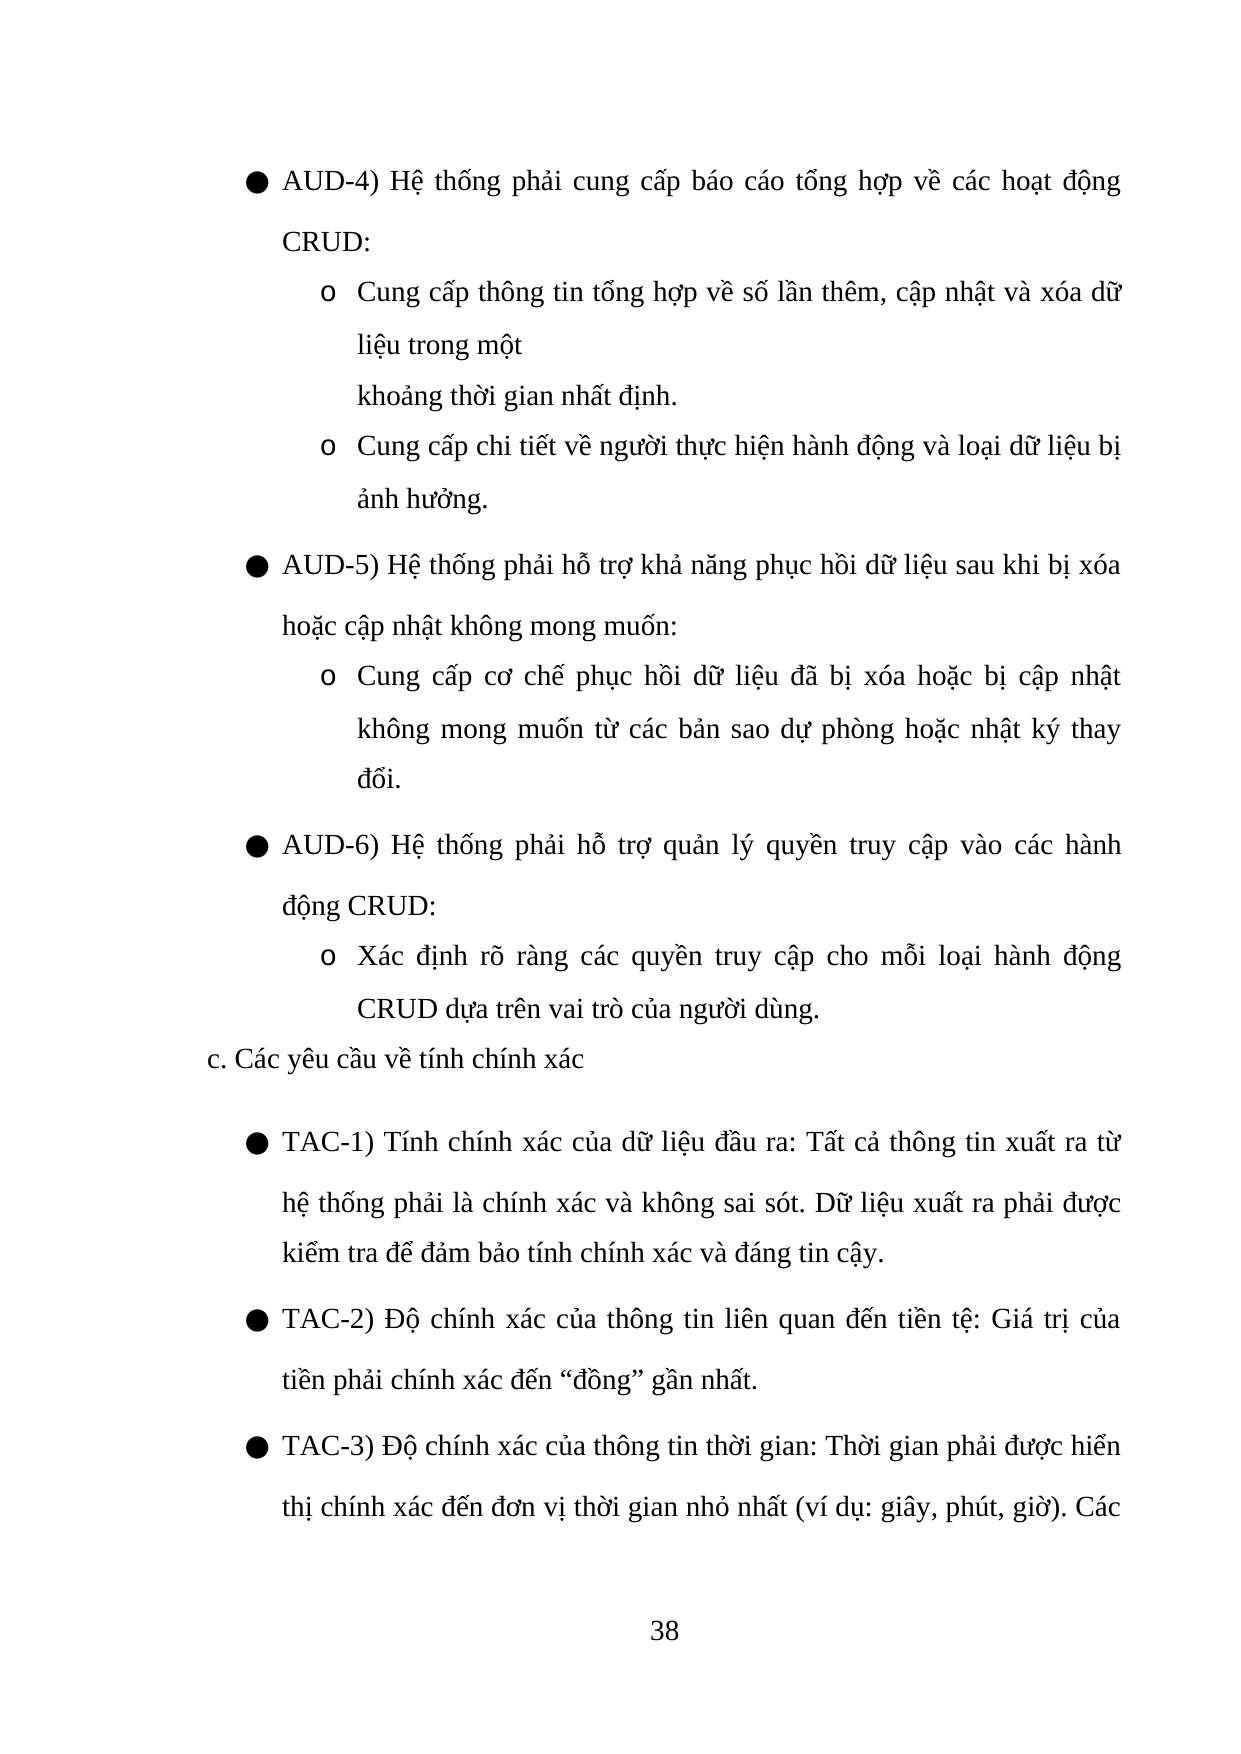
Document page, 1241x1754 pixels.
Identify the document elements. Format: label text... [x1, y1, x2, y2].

text khoảng thời gian nhất định. [357, 378, 1122, 411]
list AUD-6) Hệ thống phải hỗ trợ quản lý quyền truy cập vào các hành động CRUD: [244, 811, 1122, 922]
list TAC-1) Tính chính xác của dữ liệu đầu ra: Tất cả thông tin xuất ra từ hệ thống phải là chính xác và không sai sót. Dữ liệu xuất ra phải được kiểm tra để đảm bảo tính chính xác và đáng tin cậy. [244, 1108, 1122, 1269]
list AUD-4) Hệ thống phải cung cấp báo cáo tổng hợp về các hoạt động CRUD: [244, 148, 1122, 258]
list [244, 1412, 1122, 1523]
list Cung cấp cơ chế phục hồi dữ liệu đã bị xóa hoặc bị cập nhật không mong muốn từ các bản sao dự phòng hoặc nhật ký thay đổi. [319, 658, 1122, 795]
list TAC-2) Độ chính xác của thông tin liên quan đến tiền tệ: Giá trị của tiền phải chính xác đến “đồng” gần nhất. [244, 1286, 1122, 1396]
list Xác định rõ ràng các quyền truy cập cho mỗi loại hành động CRUD dựa trên vai trò của người dùng. [319, 938, 1122, 1025]
list AUD-5) Hệ thống phải hỗ trợ khả năng phục hồi dữ liệu sau khi bị xóa hoặc cập nhật không mong muốn: [244, 531, 1122, 641]
list Cung cấp thông tin tổng hợp về số lần thêm, cập nhật và xóa dữ liệu trong một [319, 274, 1122, 361]
text c. Các yêu cầu về tính chính xác [207, 1041, 1122, 1075]
list Cung cấp chi tiết về người thực hiện hành động và loại dữ liệu bị ảnh hưởng. [319, 428, 1122, 514]
